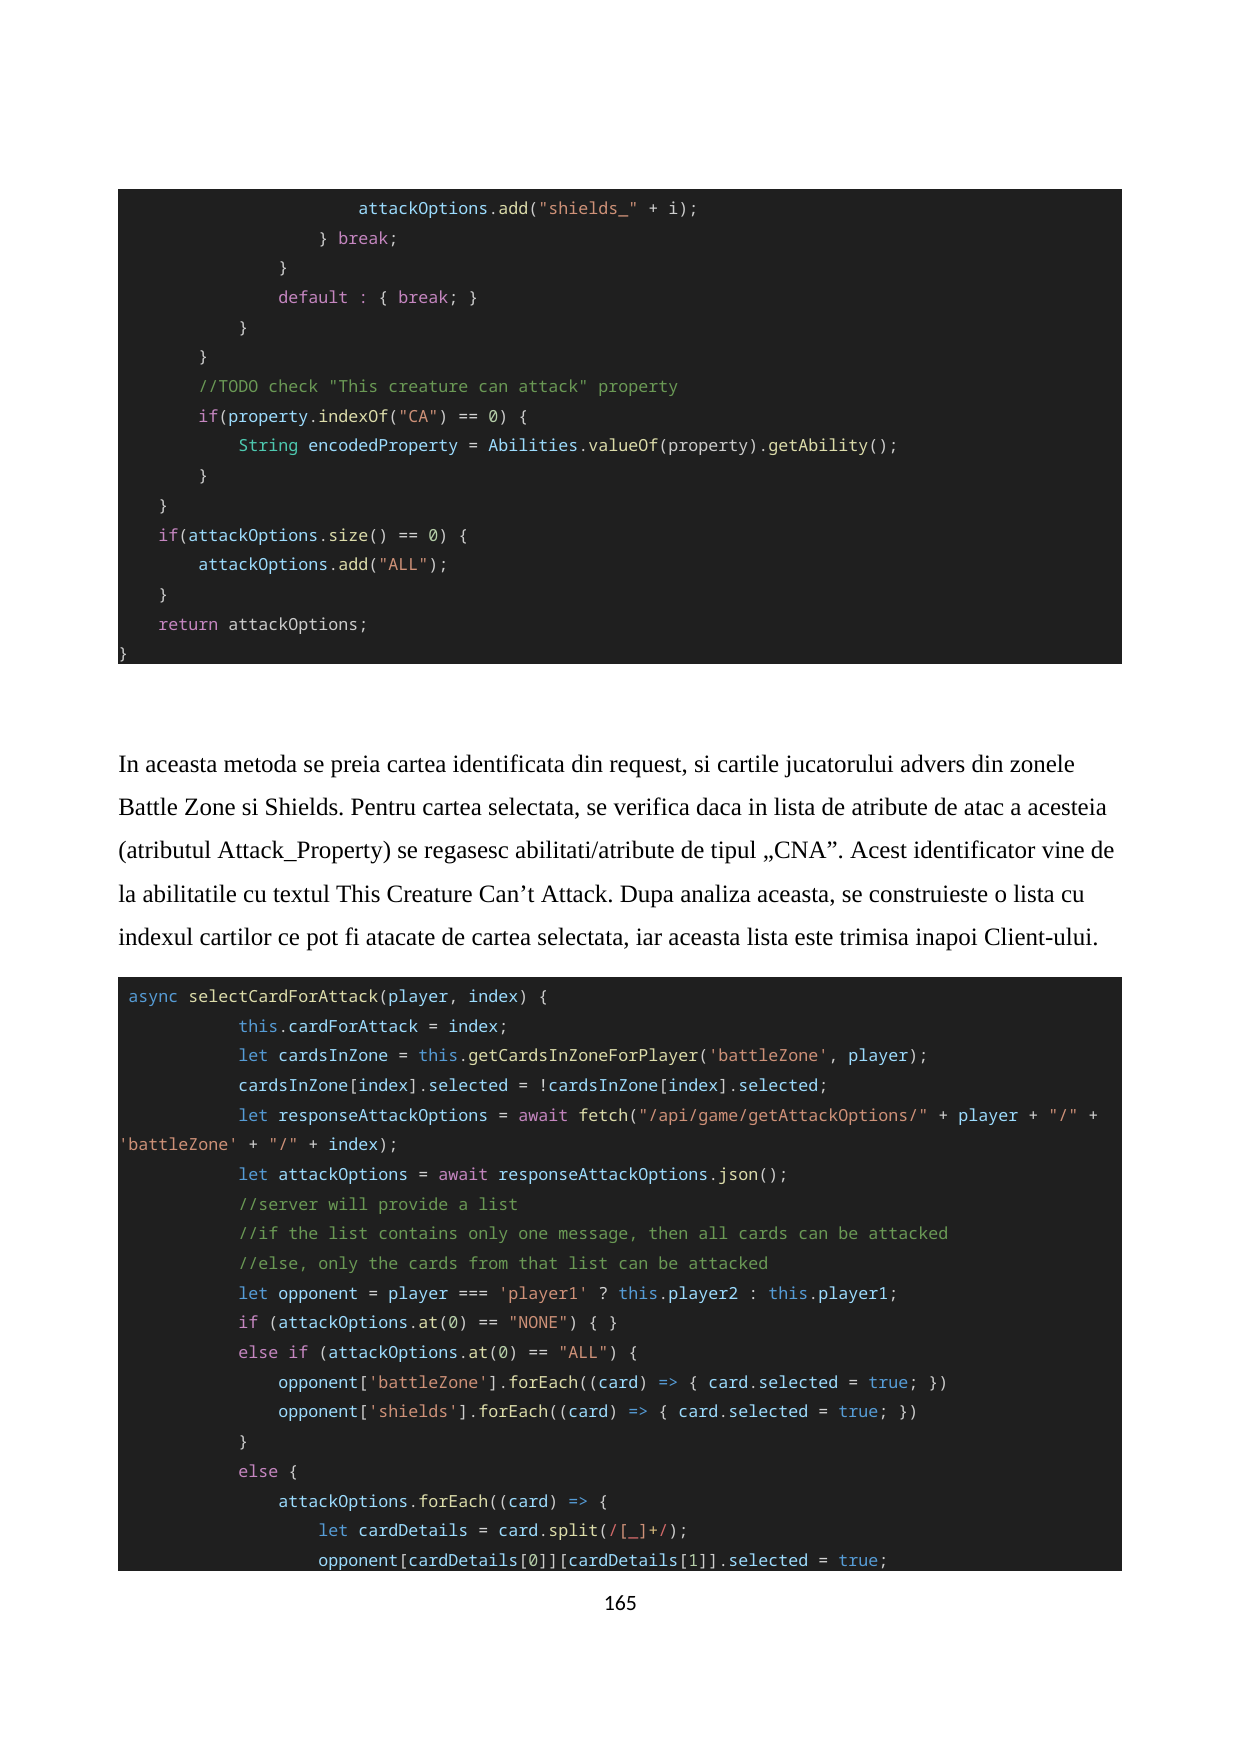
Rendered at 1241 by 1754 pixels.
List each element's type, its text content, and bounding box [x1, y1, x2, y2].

text } [118, 635, 1122, 664]
text return attackOptions; [118, 605, 1122, 635]
text opponent['shields'].forEach((card) => { card.selected = true; }) [118, 1393, 1122, 1423]
text let responseAttackOptions = await fetch("/api/game/getAttackOptions/" + player + "/" + 'battleZone' + "/" + index); [118, 1096, 1122, 1156]
text //if the list contains only one message, then all cards can be attacked [118, 1215, 1122, 1245]
text let cardDetails = card.split(/[_]+/); [118, 1512, 1122, 1542]
text String encodedProperty = Abilities.valueOf(property).getAbility(); [118, 427, 1122, 457]
text } [118, 486, 1122, 516]
text else if (attackOptions.at(0) == "ALL") { [118, 1334, 1122, 1363]
text let cardsInZone = this.getCardsInZoneForPlayer('battleZone', player); [118, 1037, 1122, 1067]
text } [118, 249, 1122, 279]
text if(attackOptions.size() == 0) { [118, 516, 1122, 546]
text let attackOptions = await responseAttackOptions.json(); [118, 1156, 1122, 1185]
text //server will provide a list [118, 1185, 1122, 1215]
text In aceasta metoda se preia cartea identificata din request, si cartile jucatorului advers din zonele Battle Zone si Shields. Pentru cartea selectata, se verifica daca in lista de atribute de atac a acesteia (atributul Attack_Property) se regasesc abilitati/atribute de tipul „CNA”. Acest identificator vine de la abilitatile cu textul This Creature Can’t Attack. Dupa analiza aceasta, se construieste o lista cu indexul cartilor ce pot fi atacate de cartea selectata, iar aceasta lista este trimisa inapoi Client-ului. [118, 749, 1122, 951]
text attackOptions.add("ALL"); [118, 546, 1122, 576]
text } [118, 308, 1122, 338]
text if (attackOptions.at(0) == "NONE") { } [118, 1304, 1122, 1334]
text } [118, 1423, 1122, 1452]
text if(property.indexOf("CA") == 0) { [118, 397, 1122, 427]
text } [118, 338, 1122, 368]
text else { [118, 1452, 1122, 1482]
text async selectCardForAttack(player, index) { [118, 977, 1122, 1007]
text } break; [118, 219, 1122, 249]
text //else, only the cards from that list can be attacked [118, 1245, 1122, 1274]
text opponent['battleZone'].forEach((card) => { card.selected = true; }) [118, 1363, 1122, 1393]
text } [118, 576, 1122, 605]
text //TODO check "This creature can attack" property [118, 368, 1122, 397]
text cardsInZone[index].selected = !cardsInZone[index].selected; [118, 1067, 1122, 1096]
text this.cardForAttack = index; [118, 1007, 1122, 1037]
text let opponent = player === 'player1' ? this.player2 : this.player1; [118, 1274, 1122, 1304]
text } [118, 457, 1122, 486]
text attackOptions.forEach((card) => { [118, 1482, 1122, 1512]
text opponent[cardDetails[0]][cardDetails[1]].selected = true; [118, 1542, 1122, 1571]
text attackOptions.add("shields_" + i); [118, 189, 1122, 219]
text default : { break; } [118, 279, 1122, 308]
